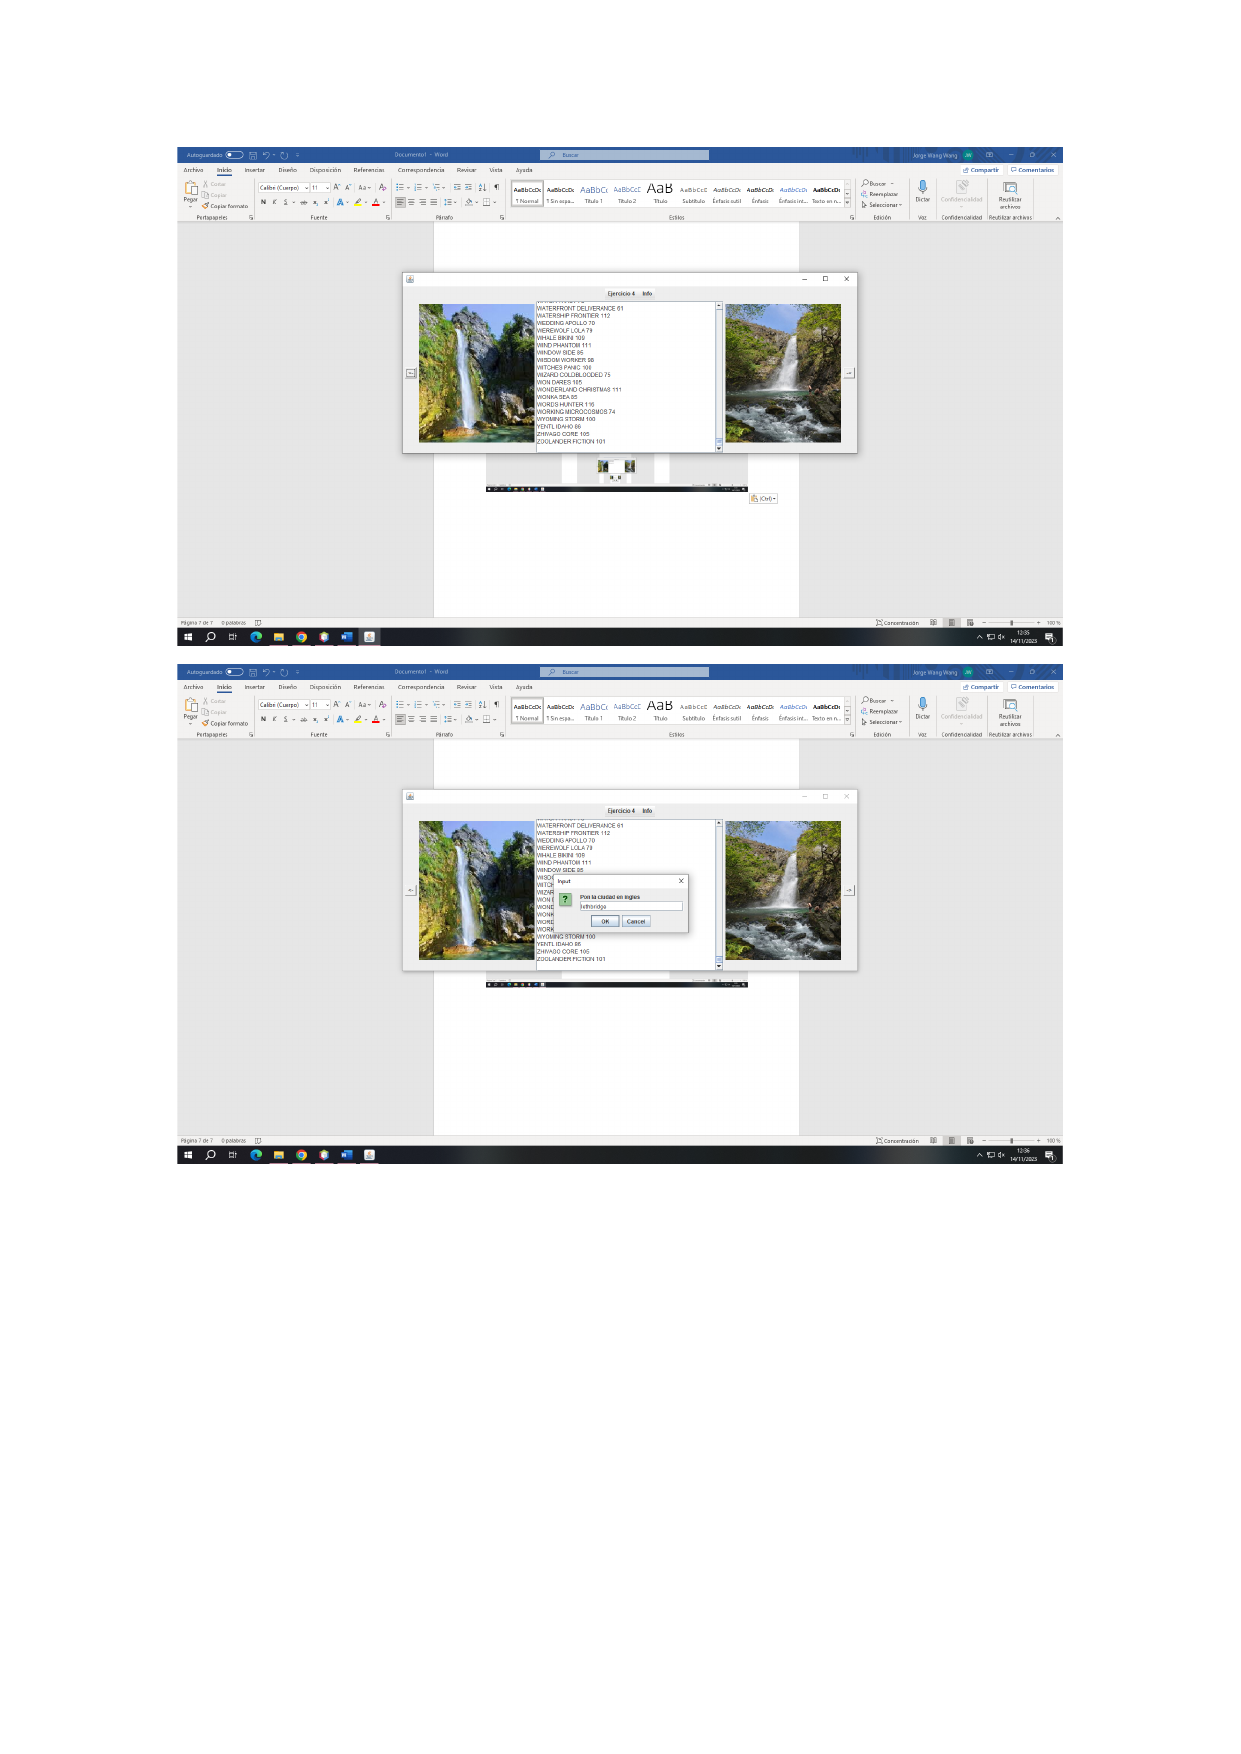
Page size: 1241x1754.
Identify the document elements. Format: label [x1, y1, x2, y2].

picture [177, 664, 1063, 1164]
picture [177, 147, 1063, 646]
